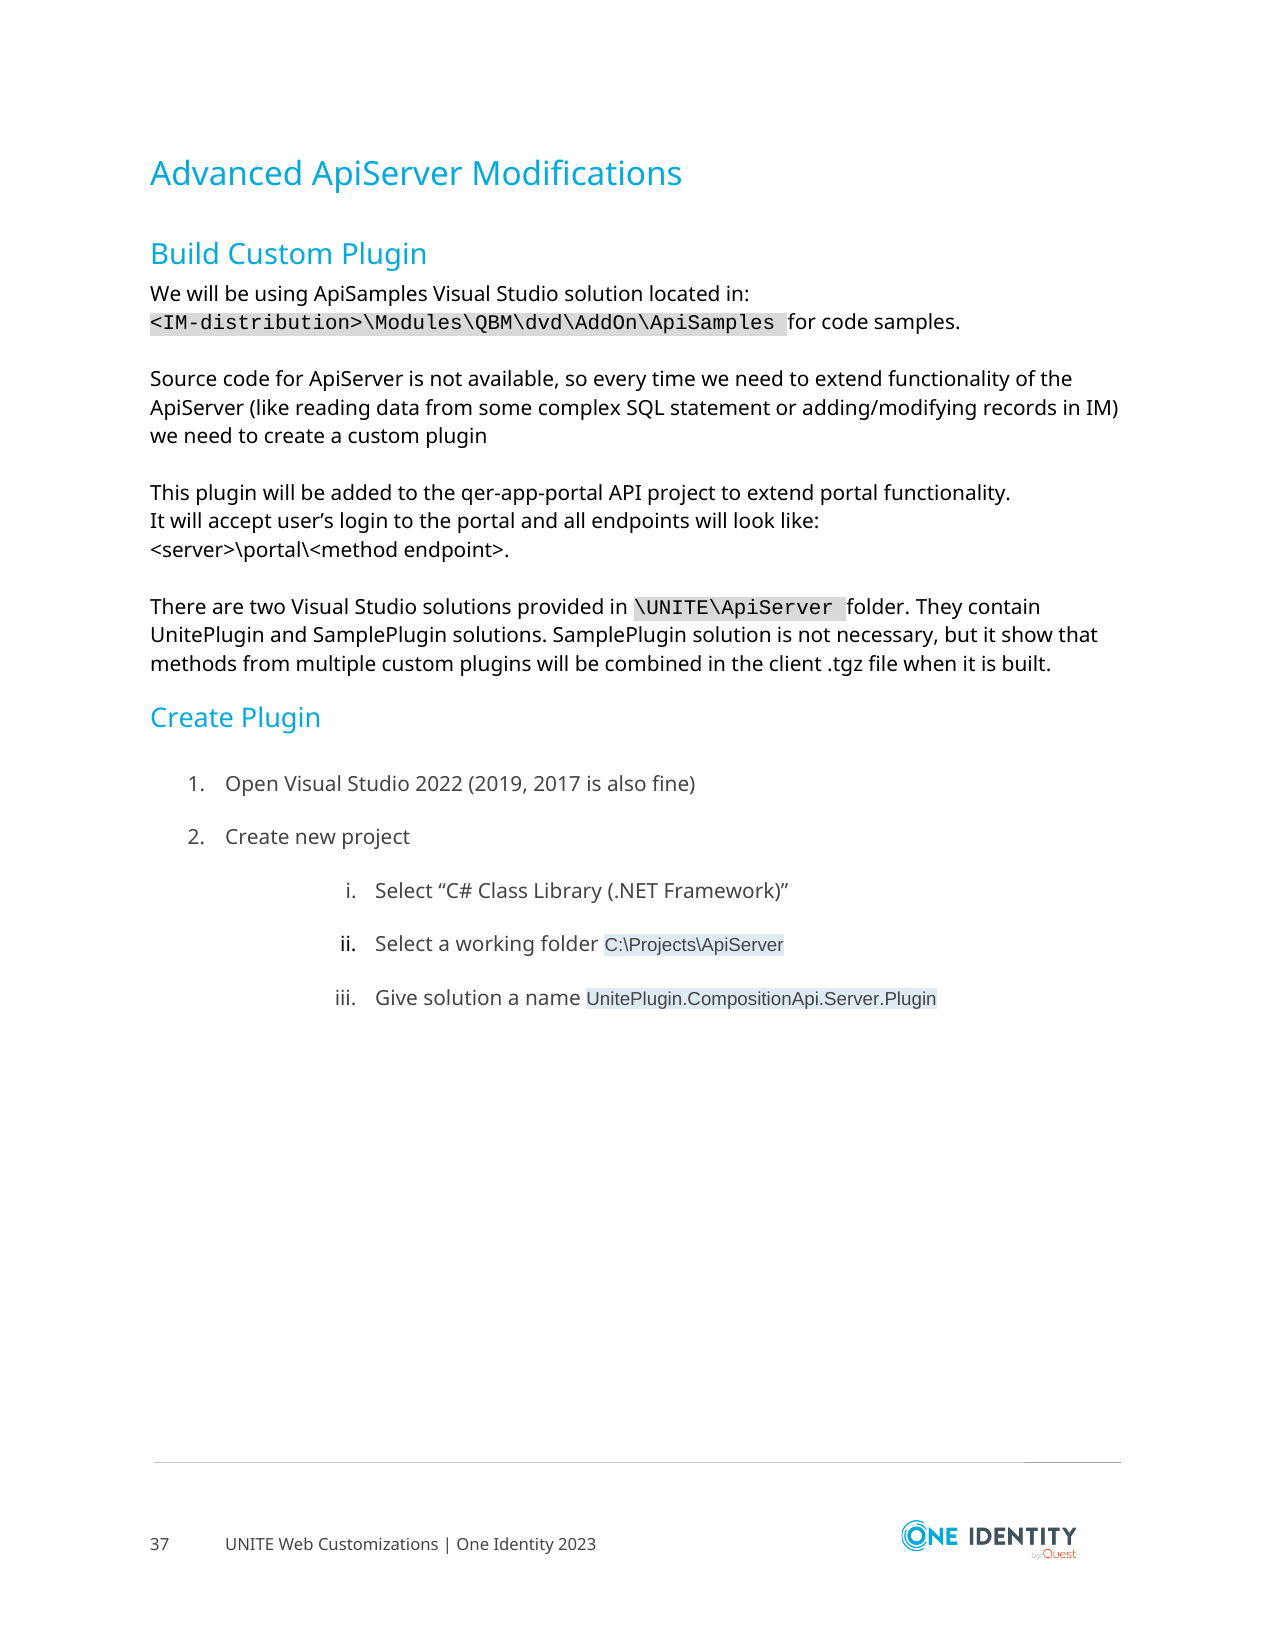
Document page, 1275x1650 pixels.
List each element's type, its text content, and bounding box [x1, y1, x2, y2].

picture [901, 1520, 910, 1529]
picture [912, 1531, 921, 1541]
text There are two Visual Studio solutions provided in \UNITE\ApiServer folder. They contain UnitePlugin and SamplePlugin solutions. SamplePlugin solution is not necessary, but it show that methods from multiple custom plugins will be combined in the client .tgz file when it is built. [150, 592, 1125, 677]
subtitle Advanced ApiServer Modifications [150, 150, 1125, 195]
list Give solution a name UnitePlugin.CompositionApi.Server.Plugin [277, 983, 1125, 1011]
list Open Visual Studio 2022 (2019, 2017 is also fine) [187, 769, 1125, 797]
text Source code for ApiServer is not available, so every time we need to extend functionality of the ApiServer (like reading data from some complex SQL statement or adding/modifying records in IM) we need to create a custom plugin [150, 364, 1125, 450]
text <IM-distribution>\Modules\QBM\dvd\AddOn\ApiSamples for code samples. [150, 307, 1125, 336]
text It will accept user’s login to the portal and all endpoints will look like: [150, 507, 1125, 535]
picture [901, 1520, 1077, 1560]
list Select “C# Class Library (.NET Framework)” [277, 876, 1125, 904]
list Create new project [187, 822, 1125, 851]
list Select a working folder C:\Projects\ApiServer [277, 929, 1125, 958]
text <server>\portal\<method endpoint>. [150, 535, 1125, 563]
text We will be using ApiSamples Visual Studio solution located in: [150, 279, 1125, 307]
text This plugin will be added to the qer-app-portal API project to extend portal functionality. [150, 478, 1125, 507]
picture [905, 1522, 918, 1531]
subtitle Create Plugin [150, 698, 1125, 735]
subtitle Build Custom Plugin [150, 233, 1125, 273]
